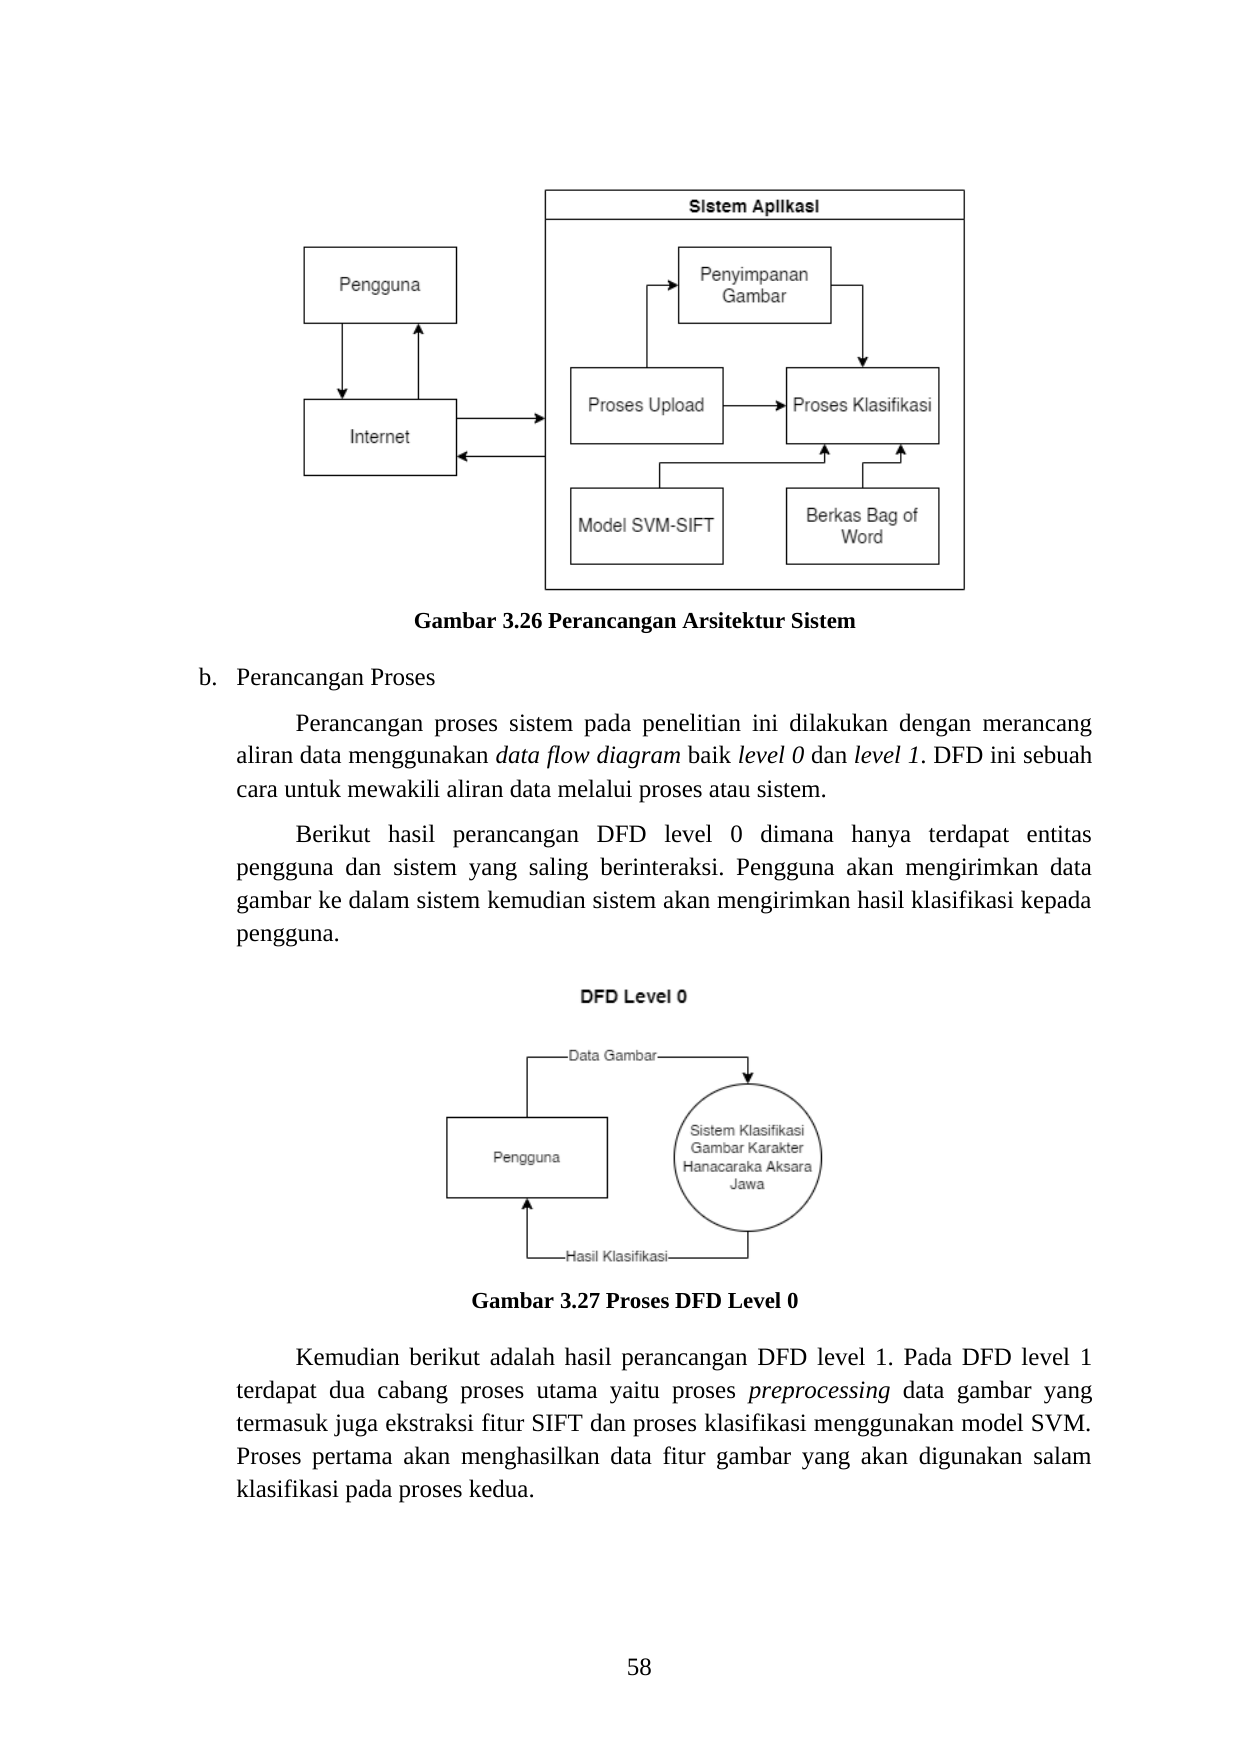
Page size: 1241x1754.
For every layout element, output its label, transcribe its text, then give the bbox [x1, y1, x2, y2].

text Kemudian berikut adalah hasil perancangan DFD level 1. Pada DFD level 1 terdapat dua cabang proses utama yaitu proses preprocessing data gambar yang termasuk juga ekstraksi fitur SIFT dan proses klasifikasi menggunakan model SVM. Proses pertama akan menghasilkan data fitur gambar yang akan digunakan salam klasifikasi pada proses kedua. [236, 1342, 1092, 1503]
text Perancangan proses sistem pada penelitian ini dilakukan dengan merancang aliran data menggunakan data flow diagram baik level 0 dan level 1. DFD ini sebuah cara untuk mewakili aliran data melalui proses atau sistem. [236, 708, 1092, 802]
text Berikut hasil perancangan DFD level 0 dimana hanya terdapat entitas pengguna dan sistem yang saling berinteraksi. Pengguna akan mengirimkan data gambar ke dalam sistem kemudian sistem akan mengirimkan hasil klasifikasi kepada pengguna. [236, 819, 1092, 947]
picture [291, 177, 978, 603]
list Perancangan Proses [199, 662, 1092, 691]
picture [433, 963, 837, 1283]
